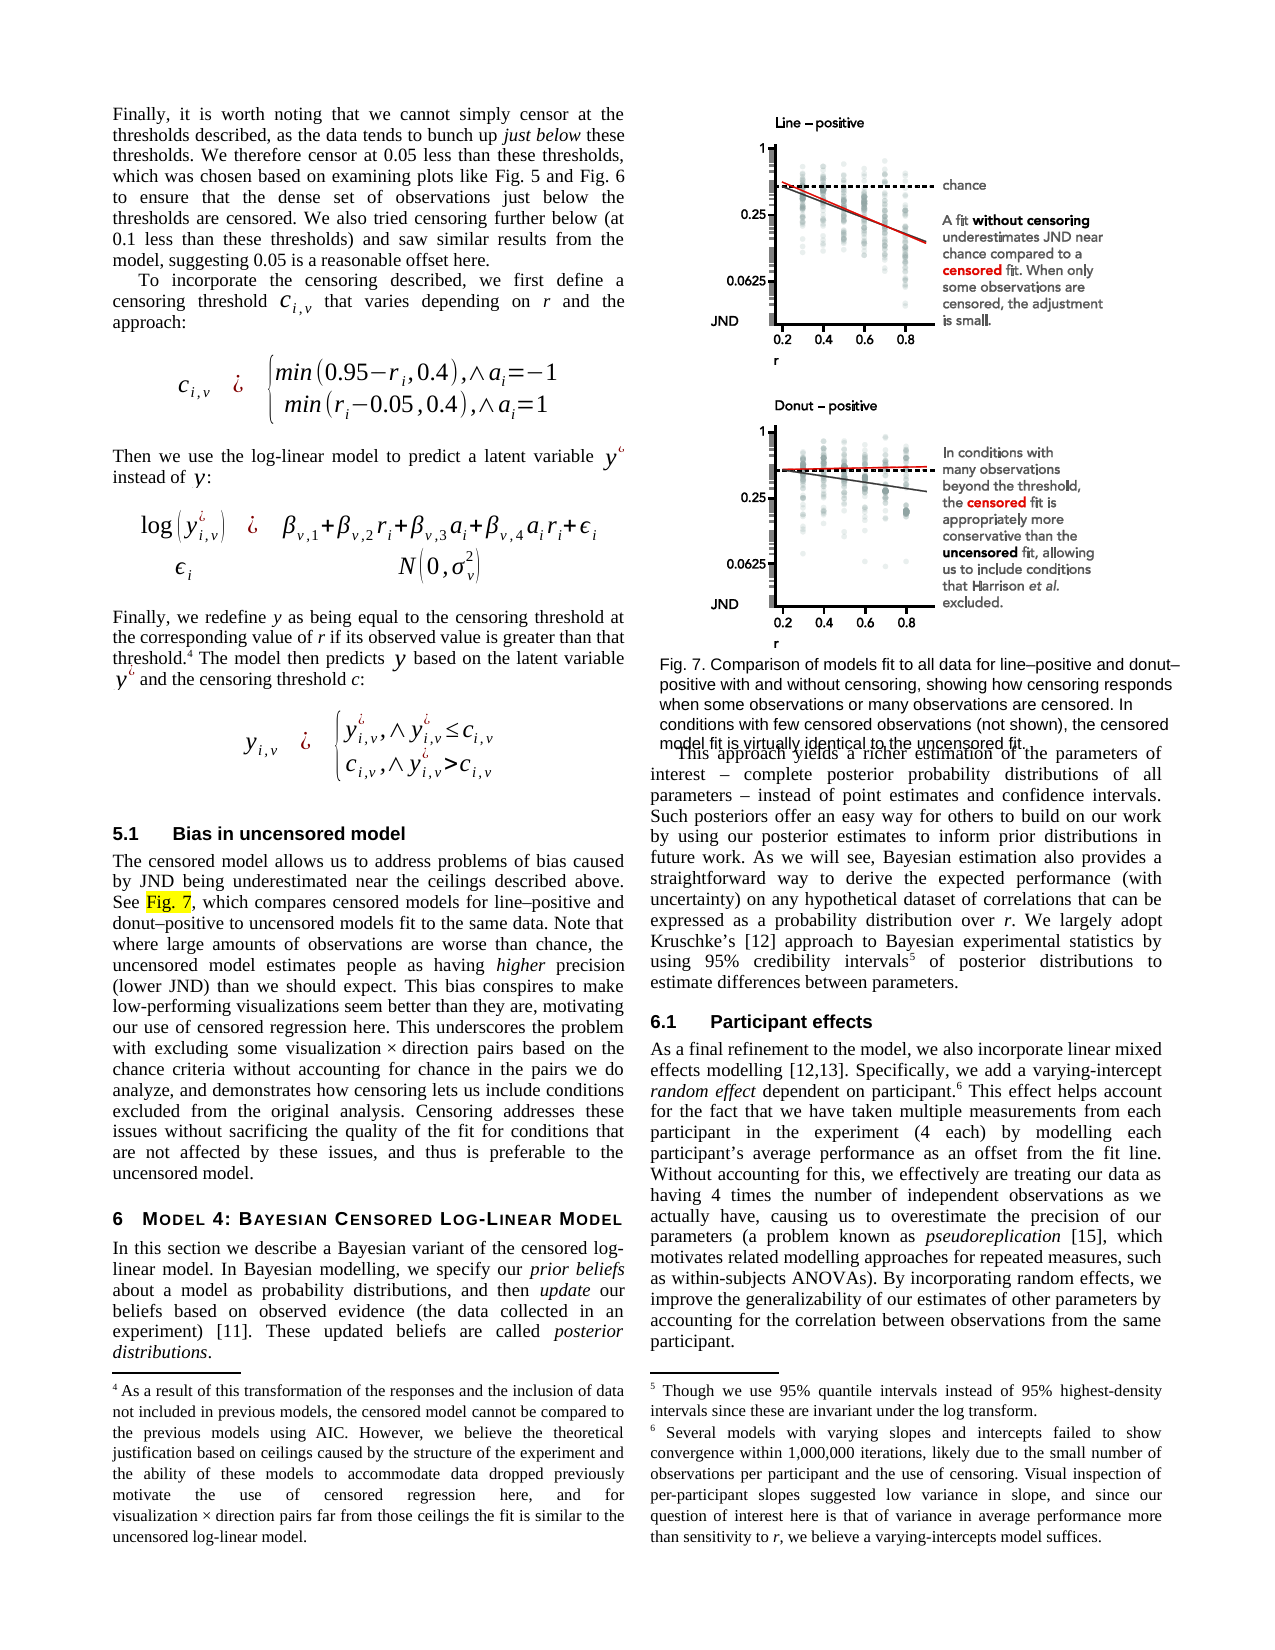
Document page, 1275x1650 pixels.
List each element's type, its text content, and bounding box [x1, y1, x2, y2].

text In this section we describe a Bayesian variant of the censored log-linear model. In Bayesian modelling, we specify our prior beliefs about a model as probability distributions, and then update our beliefs based on observed evidence (the data collected in an experiment) [11]. These updated beliefs are called posterior distributions. [112, 1238, 625, 1363]
text Then we use the log-linear model to predict a latent variable instead of : [112, 446, 625, 488]
subtitle Model 4: Bayesian Censored Log-Linear Model [112, 1209, 625, 1229]
text The censored model allows us to address problems of bias caused by JND being underestimated near the ceilings described above. See Fig. 7, which compares censored models for line–positive and donut–positive to uncensored models fit to the same data. Note that where large amounts of observations are worse than chance, the uncensored model estimates people as having higher precision (lower JND) than we should expect. This bias conspires to make low-performing visualizations seem better than they are, motivating our use of censored regression here. This underscores the problem with excluding some visualization × direction pairs based on the chance criteria without accounting for chance in the pairs we do analyze, and demonstrates how censoring lets us include conditions excluded from the original analysis. Censoring addresses these issues without sacrificing the quality of the fit for conditions that are not affected by these issues, and thus is preferable to the uncensored model. [112, 850, 625, 1184]
text This approach yields a richer estimation of the parameters of interest – complete posterior probability distributions of all parameters – instead of point estimates and confidence intervals. Such posteriors offer an easy way for others to build on our work by using our posterior estimates to inform prior distributions in future work. As we will see, Bayesian estimation also provides a straightforward way to derive the expected performance (with uncertainty) on any hypothetical dataset of correlations that can be expressed as a probability distribution over r. We largely adopt Kruschke’s [12] approach to Bayesian experimental statistics by using 95% credibility intervals of posterior distributions to estimate differences between parameters. [650, 103, 1162, 993]
text As a final refinement to the model, we also incorporate linear mixed effects modelling [12,13]. Specifically, we add a varying-intercept random effect dependent on participant. This effect helps account for the fact that we have taken multiple measurements from each participant in the experiment (4 each) by modelling each participant’s average performance as an offset from the fit line. Without accounting for this, we effectively are treating our data as having 4 times the number of independent observations as we actually have, causing us to overestimate the precision of our parameters (a problem known as pseudoreplication [15], which motivates related modelling approaches for repeated measures, such as within-subjects ANOVAs). By incorporating random effects, we improve the generalizability of our estimates of other parameters by accounting for the correlation between observations from the same participant. [650, 1039, 1162, 1351]
text Finally, it is worth noting that we cannot simply censor at the thresholds described, as the data tends to bunch up just below these thresholds. We therefore censor at 0.05 less than these thresholds, which was chosen based on examining plots like Fig. 5 and Fig. 6 to ensure that the dense set of observations just below the thresholds are censored. We also tried censoring further below (at 0.1 less than these thresholds) and saw similar results from the model, suggesting 0.05 is a reasonable offset here. [112, 103, 625, 270]
text To incorporate the censoring described, we first define a censoring threshold that varies depending on r and the approach: [112, 270, 625, 333]
text Finally, we redefine y as being equal to the censoring threshold at the corresponding value of r if its observed value is greater than that threshold. The model then predicts based on the latent variable and the censoring threshold c: [112, 606, 625, 690]
subtitle Bias in uncensored model [112, 823, 625, 844]
subtitle Participant effects [650, 1012, 1162, 1032]
